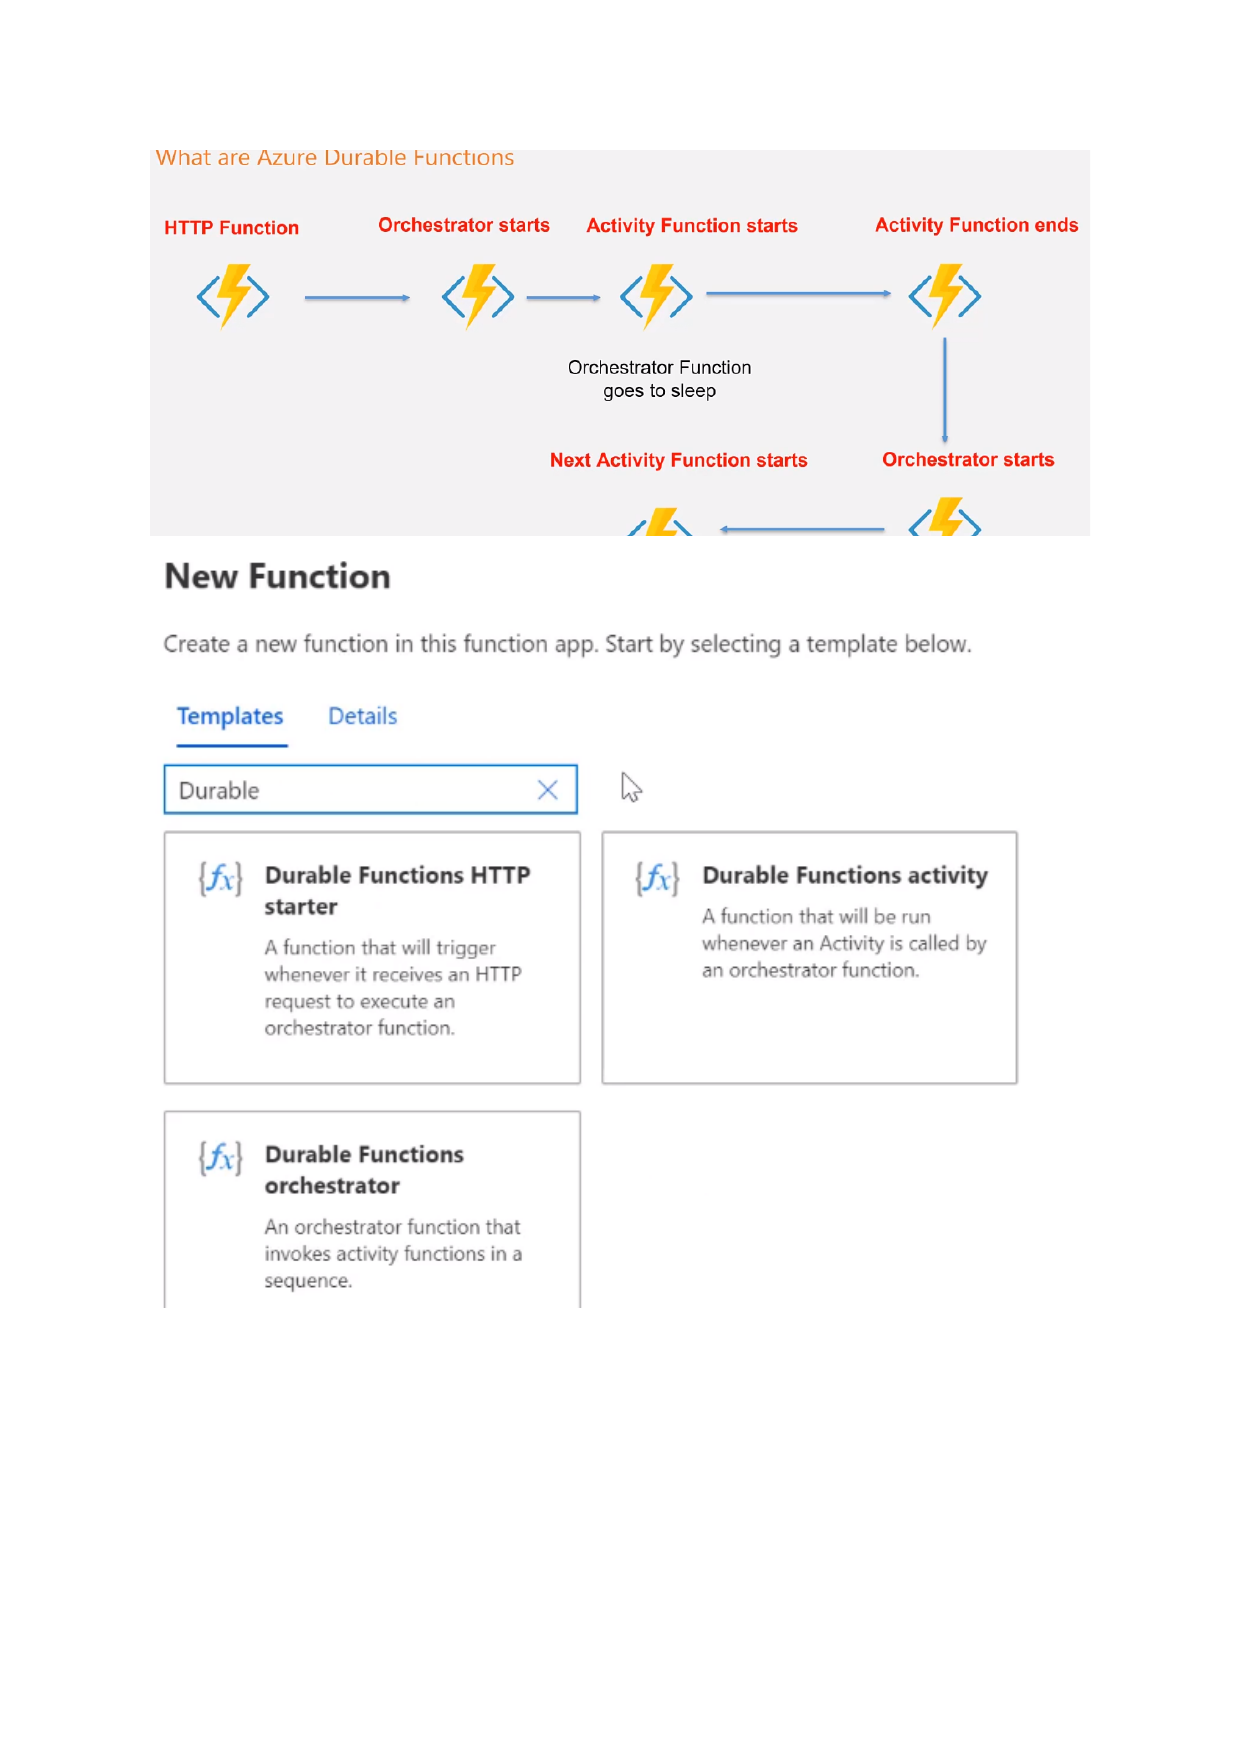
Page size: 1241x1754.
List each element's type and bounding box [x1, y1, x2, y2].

picture [150, 560, 1055, 1308]
picture [150, 150, 1091, 536]
